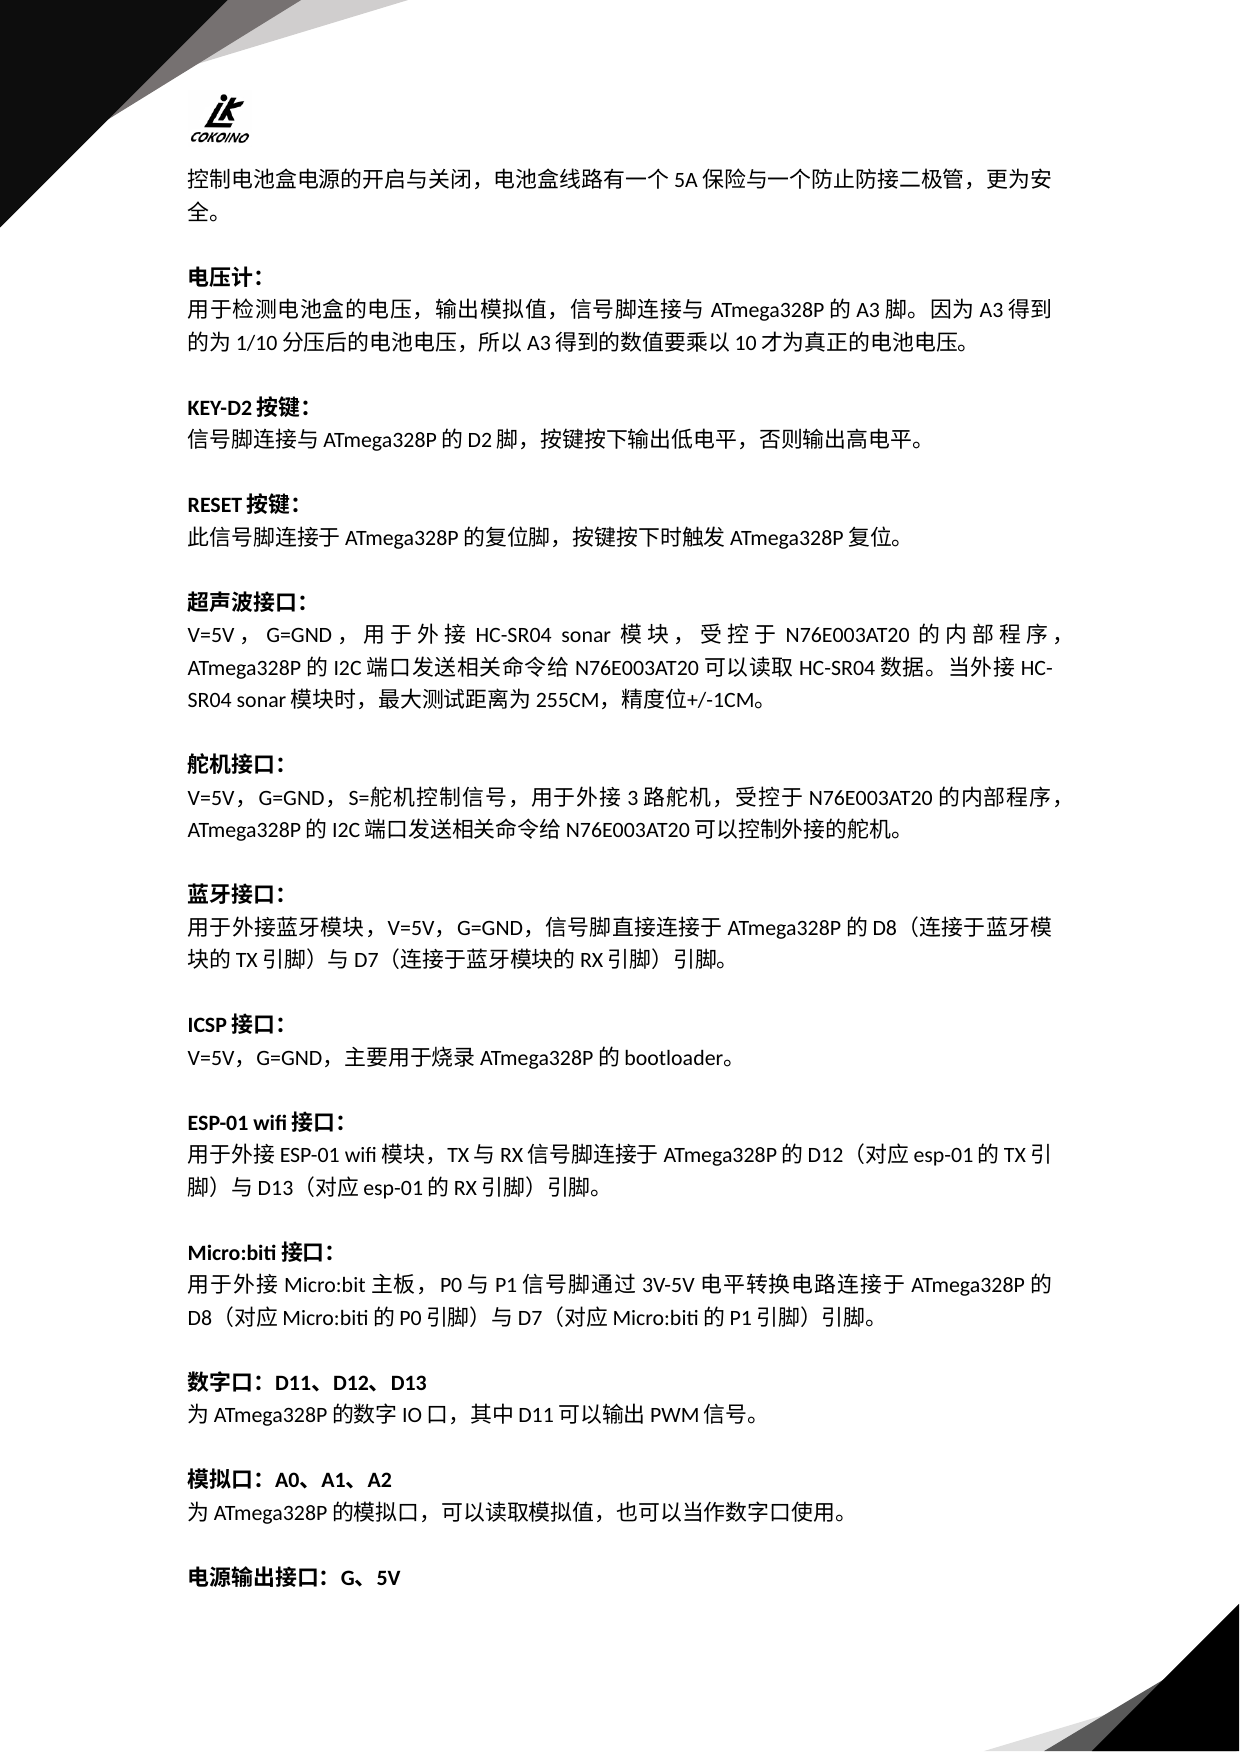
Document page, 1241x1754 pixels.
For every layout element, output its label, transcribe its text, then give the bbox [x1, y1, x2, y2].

text 控制电池盒电源的开启与关闭，电池盒线路有一个5A保险与一个防止防接二极管，更为安全。 [187, 162, 1053, 227]
text RESET按键： [187, 487, 1053, 519]
text 超声波接口： [187, 584, 1053, 617]
text V=5V，G=GND，S=舵机控制信号，用于外接3路舵机，受控于N76E003AT20的内部程序，ATmega328P的I2C端口发送相关命令给N76E003AT20可以控制外接的舵机。 [187, 779, 1053, 844]
picture [187, 90, 252, 147]
text 蓝牙接口： [187, 877, 1053, 909]
text 用于外接ESP-01 wifi模块，TX与RX信号脚连接于ATmega328P的D12（对应esp-01的TX引脚）与D13（对应esp-01的RX引脚）引脚。 [187, 1137, 1053, 1202]
text V=5V，G=GND，用于外接HC-SR04 sonar模块，受控于N76E003AT20的内部程序，ATmega328P的I2C端口发送相关命令给N76E003AT20可以读取HC-SR04数据。当外接HC-SR04 sonar模块时，最大测试距离为255CM，精度位+/-1CM。 [187, 617, 1053, 714]
text ICSP接口： [187, 1007, 1053, 1039]
text ESP-01 wifi接口： [187, 1104, 1053, 1137]
text 舵机接口： [187, 747, 1053, 779]
text 电源输出接口：G、5V [187, 1559, 1053, 1592]
text 此信号脚连接于ATmega328P的复位脚，按键按下时触发ATmega328P复位。 [187, 519, 1053, 552]
text 模拟口：A0、A1、A2 [187, 1462, 1053, 1494]
text 数字口：D11、D12、D13 [187, 1364, 1053, 1397]
text 为ATmega328P的数字IO口，其中D11可以输出PWM信号。 [187, 1397, 1053, 1429]
text 用于外接Micro:bit主板，P0与P1信号脚通过3V-5V电平转换电路连接于ATmega328P的D8（对应Micro:biti的P0引脚）与D7（对应Micro:biti的P1引脚）引脚。 [187, 1267, 1053, 1332]
text V=5V，G=GND，主要用于烧录ATmega328P的bootloader。 [187, 1039, 1053, 1072]
text 电压计： [187, 259, 1053, 292]
text Micro:biti接口： [187, 1234, 1053, 1267]
text 用于检测电池盒的电压，输出模拟值，信号脚连接与ATmega328P的A3脚。因为A3得到的为1/10分压后的电池电压，所以A3得到的数值要乘以10才为真正的电池电压。 [187, 292, 1053, 357]
text KEY-D2按键： [187, 389, 1053, 422]
text 为ATmega328P的模拟口，可以读取模拟值，也可以当作数字口使用。 [187, 1494, 1053, 1527]
text 用于外接蓝牙模块，V=5V，G=GND，信号脚直接连接于ATmega328P的D8（连接于蓝牙模块的TX引脚）与D7（连接于蓝牙模块的RX引脚）引脚。 [187, 909, 1053, 974]
text 信号脚连接与ATmega328P的D2脚，按键按下输出低电平，否则输出高电平。 [187, 422, 1053, 454]
